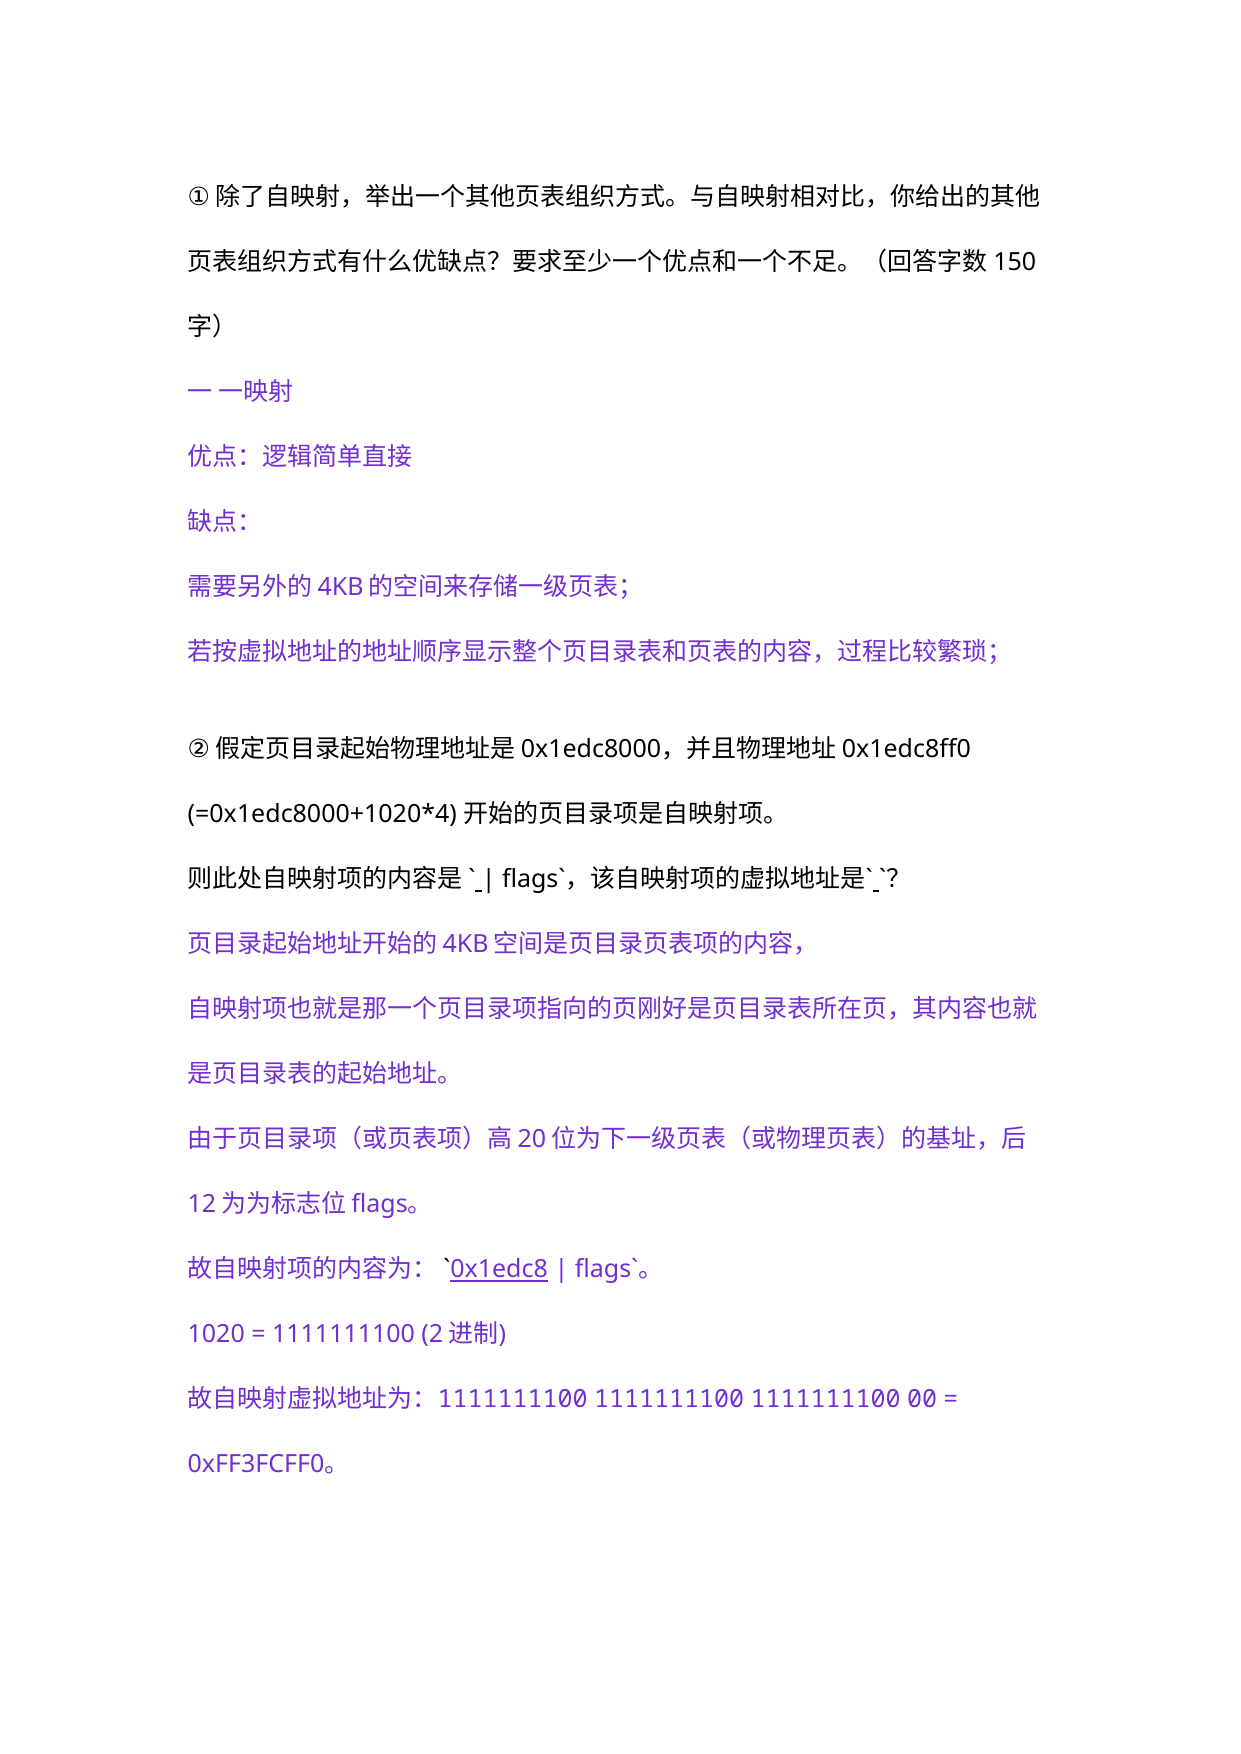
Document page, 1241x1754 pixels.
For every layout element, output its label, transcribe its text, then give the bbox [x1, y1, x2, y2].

text 故自映射项的内容为： `0x1edc8 | flags`。 [187, 1234, 1053, 1299]
text 缺点： [187, 487, 1053, 552]
text 由于页目录项（或页表项）高20位为下一级页表（或物理页表）的基址，后12为为标志位flags。 [187, 1104, 1053, 1234]
text 优点：逻辑简单直接 [187, 422, 1053, 487]
text 则此处自映射项的内容是 ` | flags`，该自映射项的虚拟地址是` `？ [187, 844, 1053, 909]
text ①除了自映射，举出一个其他页表组织方式。与自映射相对比，你给出的其他页表组织方式有什么优缺点？要求至少一个优点和一个不足。（回答字数 150 字） [187, 162, 1053, 357]
text 一 一映射 [187, 357, 1053, 422]
text 需要另外的4KB的空间来存储一级页表； [187, 552, 1053, 617]
text 自映射项也就是那一个页目录项指向的页刚好是页目录表所在页，其内容也就是页目录表的起始地址。 [187, 974, 1053, 1104]
text 故自映射虚拟地址为：1111111100 1111111100 1111111100 00 = 0xFF3FCFF0。 [187, 1364, 1053, 1494]
text 页目录起始地址开始的4KB空间是页目录页表项的内容， [187, 909, 1053, 974]
text 1020 = 1111111100 (2进制) [187, 1299, 1053, 1364]
text 若按虚拟地址的地址顺序显示整个页目录表和页表的内容，过程比较繁琐； [187, 617, 1053, 682]
text ②假定页目录起始物理地址是 0x1edc8000，并且物理地址 0x1edc8ff0 (=0x1edc8000+1020*4) 开始的页目录项是自映射项。 [187, 714, 1053, 844]
